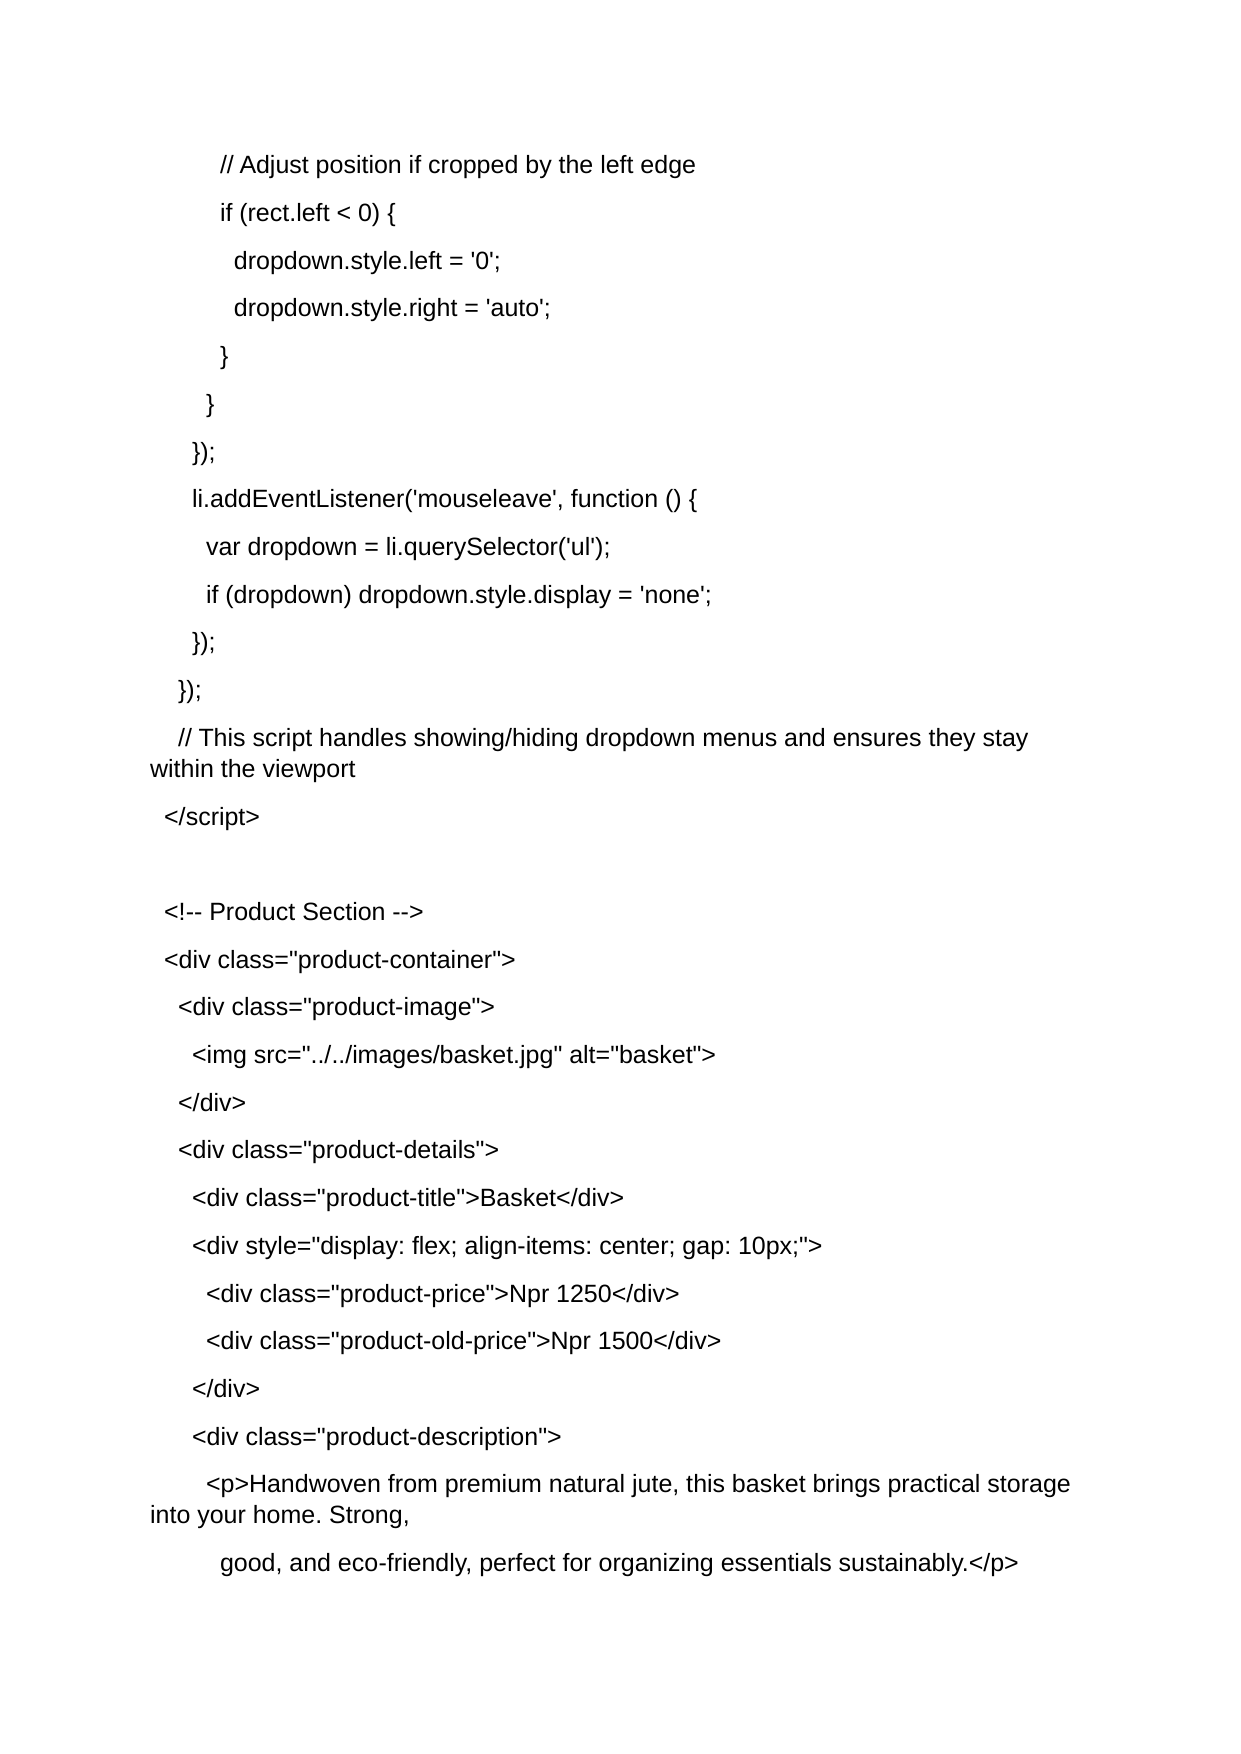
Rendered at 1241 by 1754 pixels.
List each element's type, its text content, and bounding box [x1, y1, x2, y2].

text if (rect.left < 0) { [150, 198, 1090, 227]
text dropdown.style.left = '0'; [150, 246, 1090, 274]
text // Adjust position if cropped by the left edge [150, 150, 1090, 179]
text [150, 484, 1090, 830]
text dropdown.style.right = 'auto'; [150, 293, 1090, 322]
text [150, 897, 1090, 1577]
text } [150, 341, 1090, 370]
text } [150, 389, 1090, 417]
text }); [150, 436, 1090, 465]
